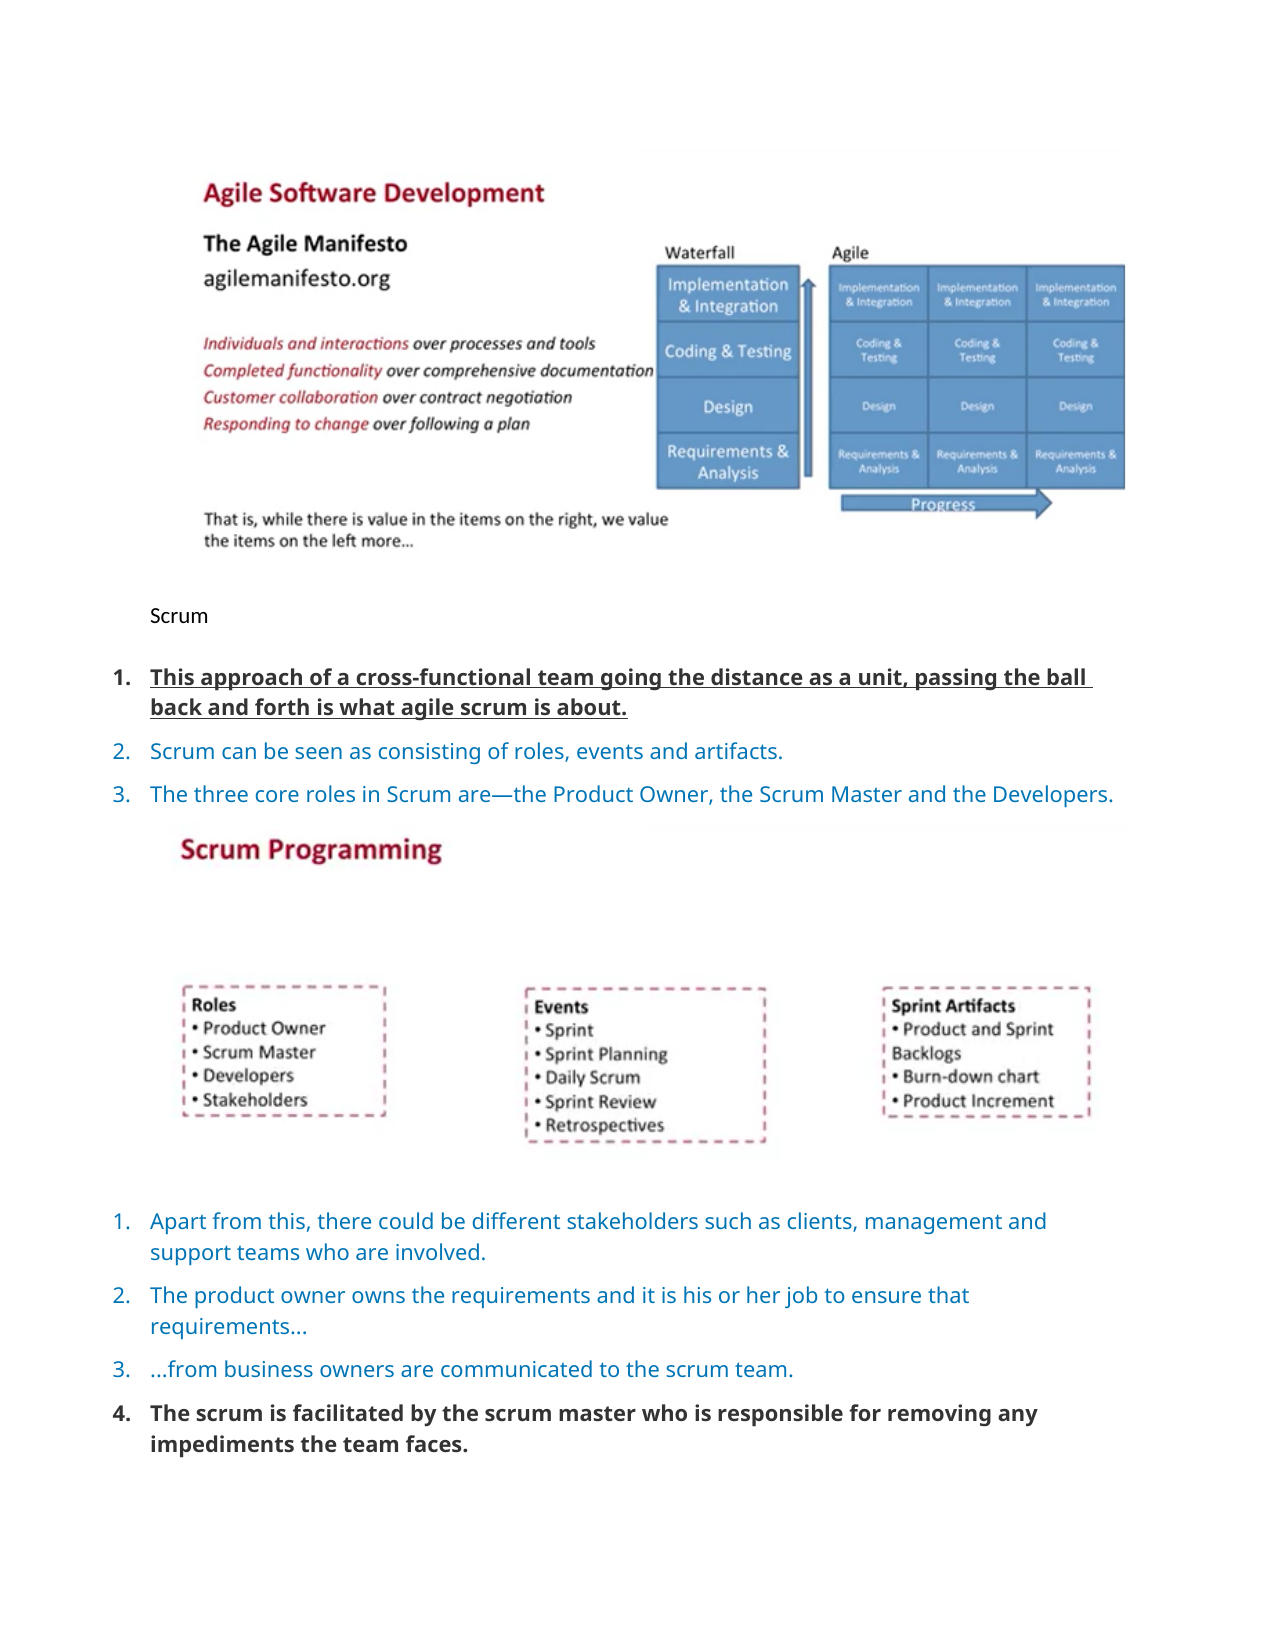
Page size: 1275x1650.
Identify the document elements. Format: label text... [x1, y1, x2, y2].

list Scrum can be seen as consisting of roles, events and artifacts. [112, 735, 1125, 766]
list This approach of a cross-functional team going the distance as a unit, passing the ball back and forth is what agile scrum is about. [112, 661, 1125, 722]
list The product owner owns the requirements and it is his or her job to ensure that requirements... [112, 1279, 1125, 1341]
picture [150, 150, 1125, 583]
picture [150, 821, 1125, 1174]
list Apart from this, there could be different stakeholders such as clients, management and support teams who are involved. [112, 1205, 1125, 1267]
text Scrum [150, 601, 1125, 629]
list The scrum is facilitated by the scrum master who is responsible for removing any impediments the team faces. [112, 1397, 1125, 1458]
list ...from business owners are communicated to the scrum team. [112, 1353, 1125, 1384]
list The three core roles in Scrum are—the Product Owner, the Scrum Master and the Developers. [112, 778, 1125, 809]
